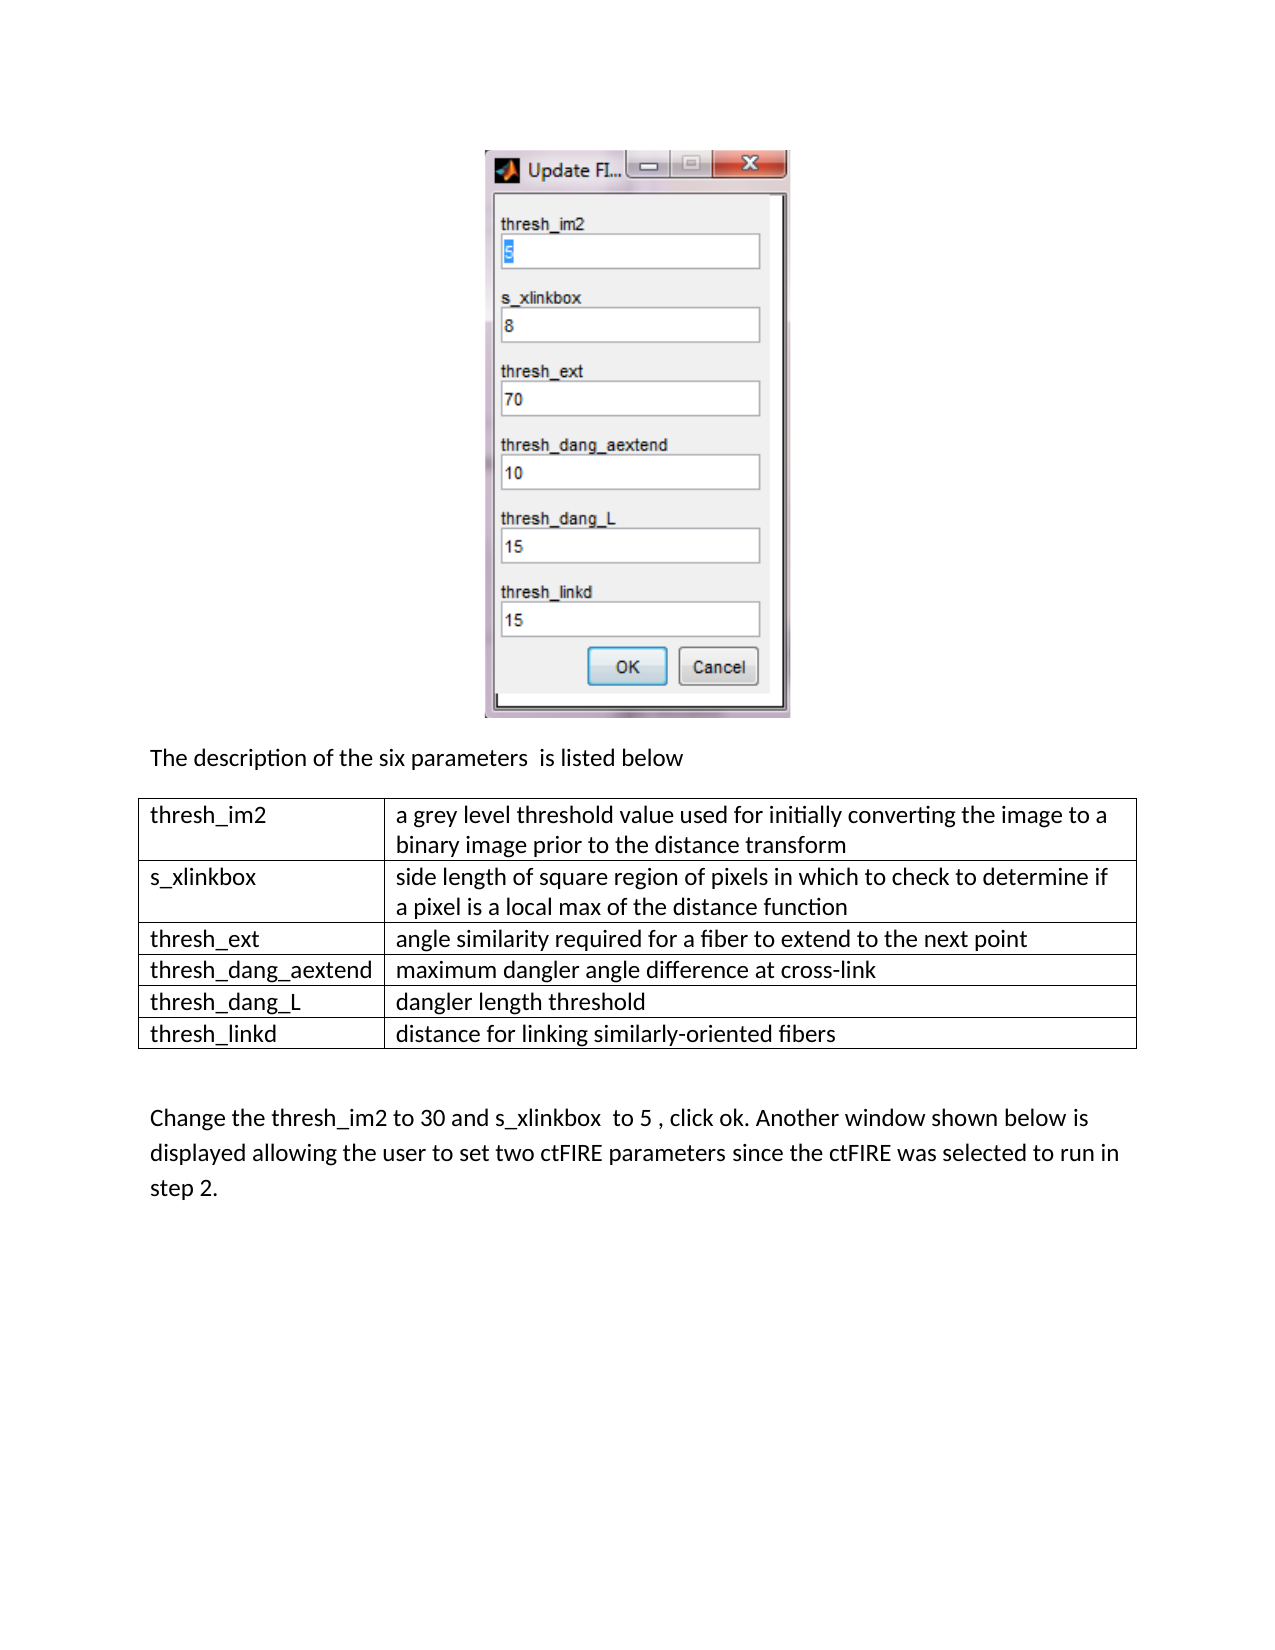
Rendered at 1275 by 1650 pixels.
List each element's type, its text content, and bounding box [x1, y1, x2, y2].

table_header thresh_im2 [139, 799, 384, 860]
table_cell maximum dangler angle difference at cross-link [385, 955, 1136, 985]
table_cell thresh_ext [139, 923, 384, 954]
table_cell thresh_linkd [139, 1018, 384, 1048]
text Change the thresh_im2 to 30 and s_xlinkbox to 5 , click ok. Another window shown below is displayed allowing the user to set two ctFIRE parameters since the ctFIRE was selected to run in step 2. [150, 1102, 1125, 1203]
table_cell side length of square region of pixels in which to check to determine if a pixel is a local max of the distance function [385, 861, 1136, 922]
table_cell angle similarity required for a fiber to extend to the next point [385, 923, 1136, 954]
table_cell distance for linking similarly-oriented fibers [385, 1018, 1136, 1048]
picture [484, 150, 791, 718]
table_cell dangler length threshold [385, 986, 1136, 1017]
table_header a grey level threshold value used for initially converting the image to a binary image prior to the distance transform [385, 799, 1136, 860]
text The description of the six parameters is listed below [150, 742, 1125, 773]
table_cell s_xlinkbox [139, 861, 384, 922]
table_cell thresh_dang_aextend [139, 955, 384, 985]
table_cell thresh_dang_L [139, 986, 384, 1017]
